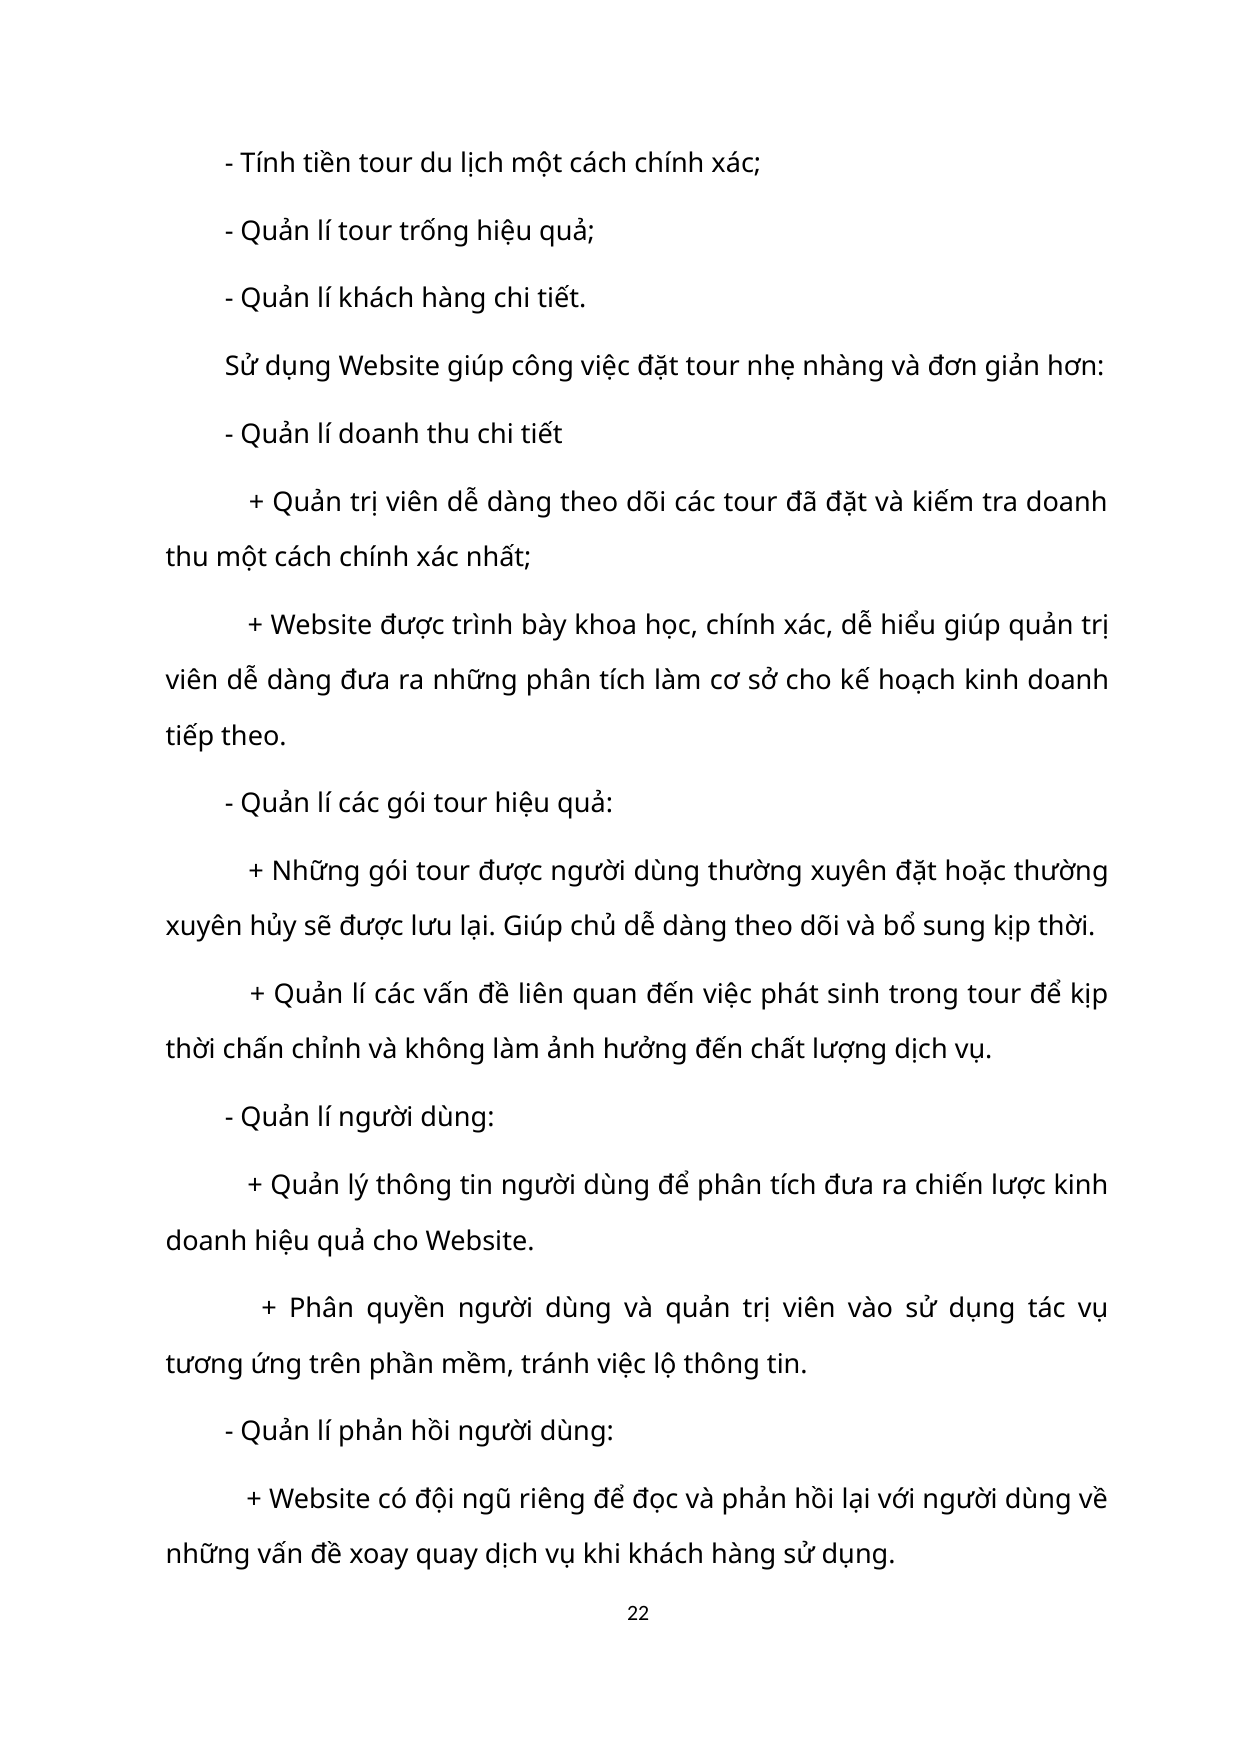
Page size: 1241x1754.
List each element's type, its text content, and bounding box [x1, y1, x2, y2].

text + Phân quyền người dùng và quản trị viên vào sử dụng tác vụ tương ứng trên phần mềm, tránh việc lộ thông tin. [165, 1289, 1110, 1381]
text - Tính tiền tour du lịch một cách chính xác; [165, 143, 1110, 180]
text - Quản lí người dùng: [165, 1098, 1110, 1135]
text + Website được trình bày khoa học, chính xác, dễ hiểu giúp quản trị viên dễ dàng đưa ra những phân tích làm cơ sở cho kế hoạch kinh doanh tiếp theo. [165, 605, 1110, 753]
text - Quản lí tour trống hiệu quả; [165, 211, 1110, 248]
text + Quản trị viên dễ dàng theo dõi các tour đã đặt và kiếm tra doanh thu một cách chính xác nhất; [165, 482, 1110, 574]
text Sử dụng Website giúp công việc đặt tour nhẹ nhàng và đơn giản hơn: [165, 347, 1110, 383]
text + Những gói tour được người dùng thường xuyên đặt hoặc thường xuyên hủy sẽ được lưu lại. Giúp chủ dễ dàng theo dõi và bổ sung kịp thời. [165, 852, 1110, 944]
text + Quản lí các vấn đề liên quan đến việc phát sinh trong tour để kịp thời chấn chỉnh và không làm ảnh hưởng đến chất lượng dịch vụ. [165, 975, 1110, 1067]
text - Quản lí doanh thu chi tiết [165, 414, 1110, 451]
text - Quản lí các gói tour hiệu quả: [165, 784, 1110, 821]
text - Quản lí phản hồi người dùng: [165, 1412, 1110, 1449]
text + Website có đội ngũ riêng để đọc và phản hồi lại với người dùng về những vấn đề xoay quay dịch vụ khi khách hàng sử dụng. [165, 1480, 1110, 1572]
text + Quản lý thông tin người dùng để phân tích đưa ra chiến lược kinh doanh hiệu quả cho Website. [165, 1166, 1110, 1258]
text - Quản lí khách hàng chi tiết. [165, 279, 1110, 316]
